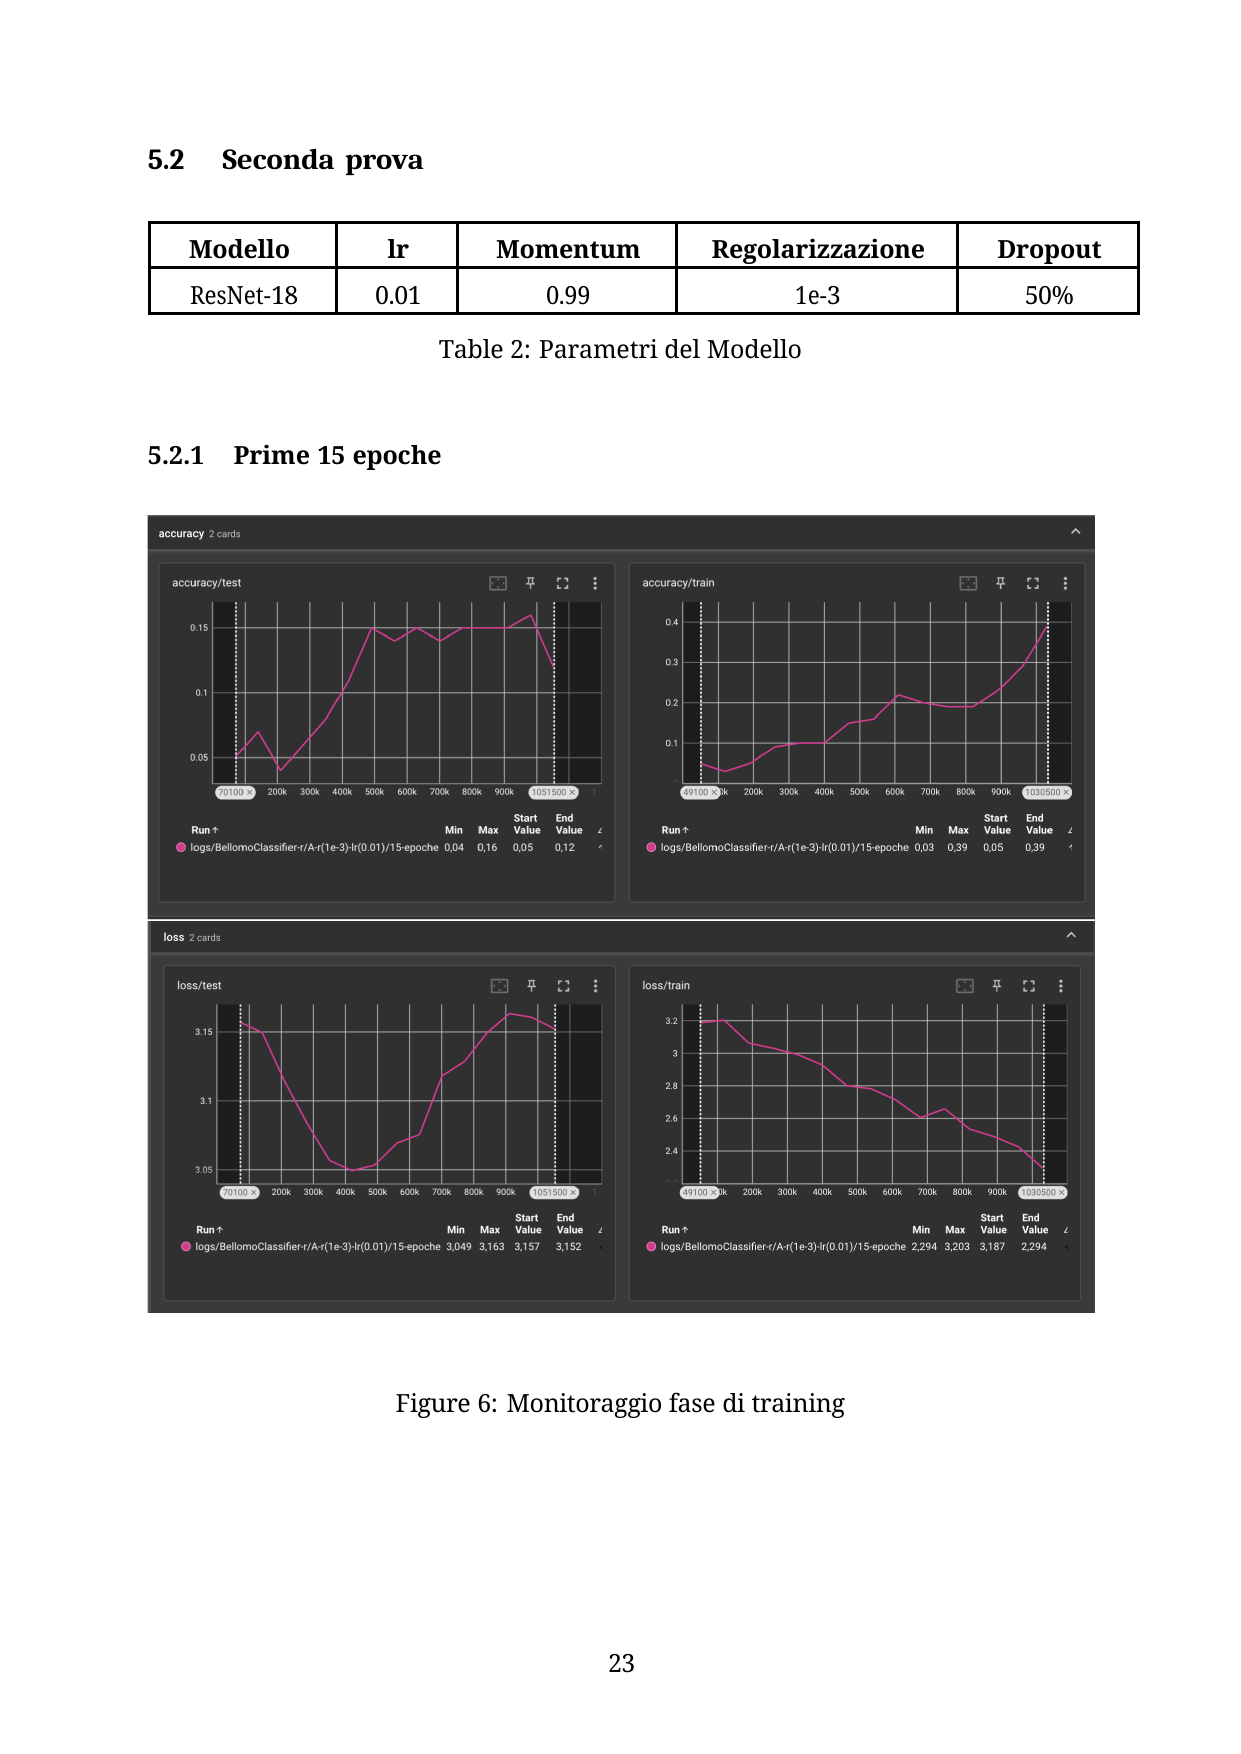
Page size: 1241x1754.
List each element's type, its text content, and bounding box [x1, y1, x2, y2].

table_cell 0.99 [459, 269, 675, 312]
table_cell 50% [959, 269, 1137, 312]
table_cell ResNet-18 [151, 269, 335, 312]
table_header Momentum [459, 224, 675, 266]
text Table 2: Parametri del Modello [117, 332, 1124, 366]
table_header Dropout [959, 224, 1137, 266]
table_header Regolarizzazione [678, 224, 956, 266]
table_header lr [338, 224, 456, 266]
picture [147, 515, 1095, 1313]
table_cell 0.01 [338, 269, 456, 312]
table_cell 1e-3 [678, 269, 956, 312]
subtitle Prime 15 epoche [148, 437, 1163, 471]
subtitle Seconda prova [148, 143, 1163, 176]
text Figure 6: Monitoraggio fase di training [117, 1386, 1124, 1419]
table_header Modello [151, 224, 335, 266]
